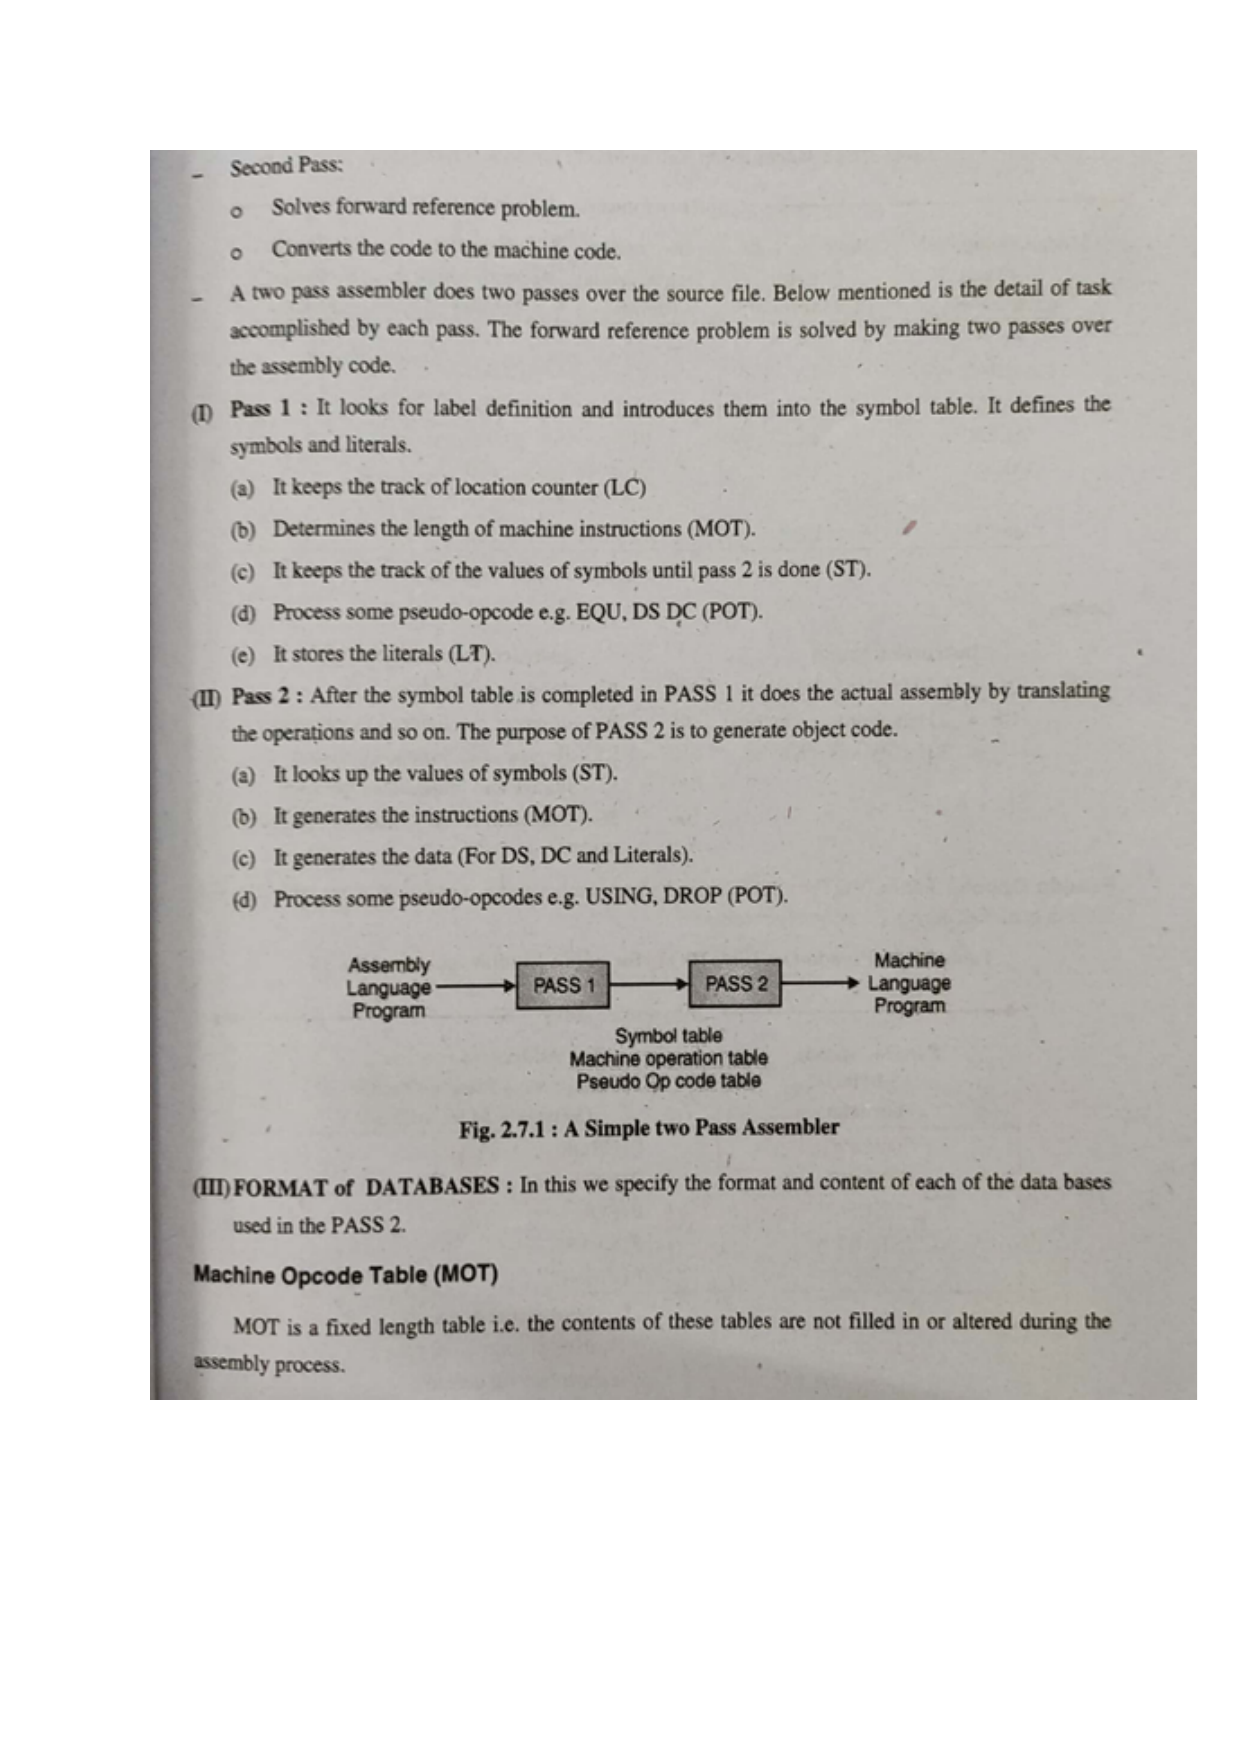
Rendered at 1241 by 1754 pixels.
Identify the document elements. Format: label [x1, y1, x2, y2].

picture [150, 150, 1198, 1400]
